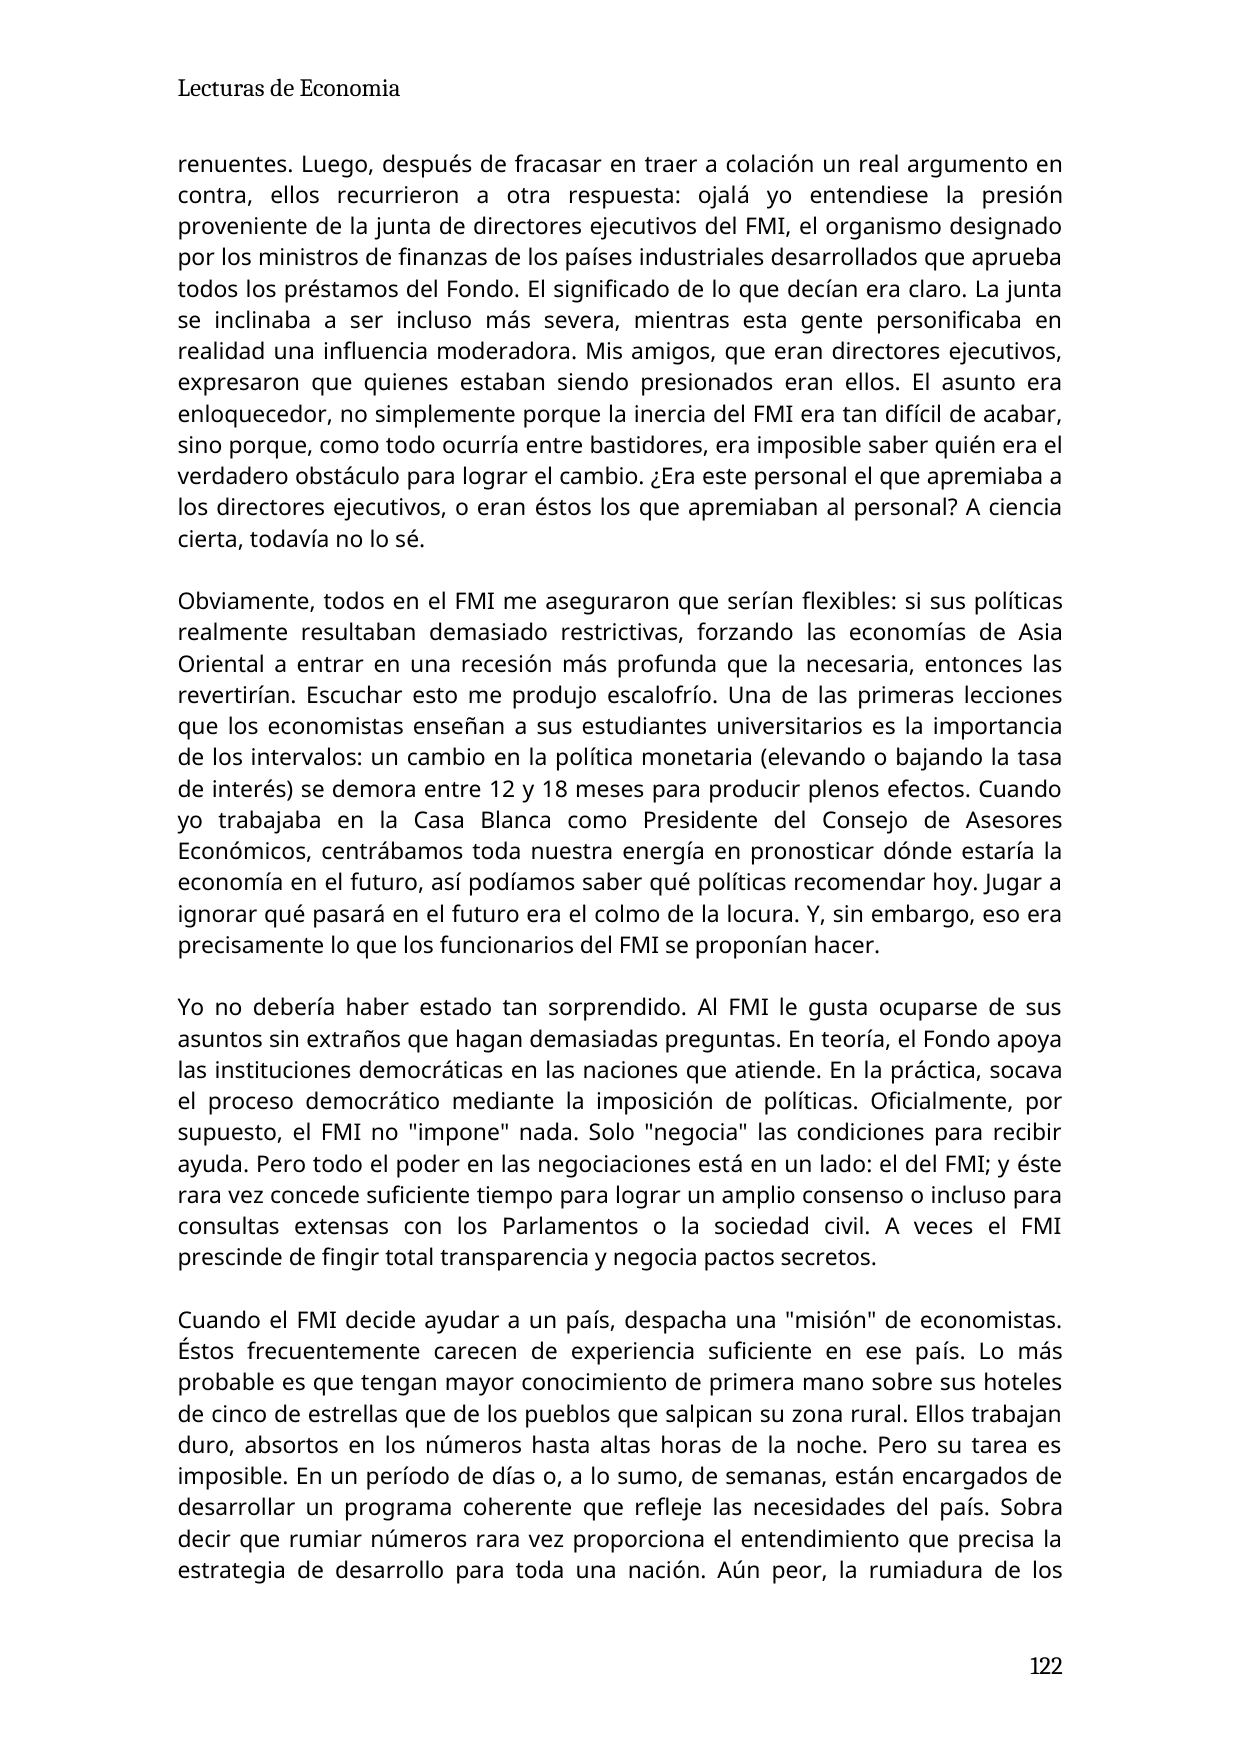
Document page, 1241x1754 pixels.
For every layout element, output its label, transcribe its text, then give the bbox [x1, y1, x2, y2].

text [177, 148, 1063, 554]
text Obviamente, todos en el FMI me aseguraron que serían flexibles: si sus políticas realmente resultaban demasiado restrictivas, forzando las economías de Asia Oriental a entrar en una recesión más profunda que la necesaria, entonces las revertirían. Escuchar esto me produjo escalofrío. Una de las primeras lecciones que los economistas enseñan a sus estudiantes universitarios es la importancia de los intervalos: un cambio en la política monetaria (elevando o bajando la tasa de interés) se demora entre 12 y 18 meses para producir plenos efectos. Cuando yo trabajaba en la Casa Blanca como Presidente del Consejo de Asesores Económicos, centrábamos toda nuestra energía en pronosticar dónde estaría la economía en el futuro, así podíamos saber qué políticas recomendar hoy. Jugar a ignorar qué pasará en el futuro era el colmo de la locura. Y, sin embargo, eso era precisamente lo que los funcionarios del FMI se proponían hacer. [177, 585, 1063, 960]
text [177, 1304, 1063, 1585]
text Yo no debería haber estado tan sorprendido. Al FMI le gusta ocuparse de sus asuntos sin extraños que hagan demasiadas preguntas. En teoría, el Fondo apoya las instituciones democráticas en las naciones que atiende. En la práctica, socava el proceso democrático mediante la imposición de políticas. Oficialmente, por supuesto, el FMI no "impone" nada. Solo "negocia" las condiciones para recibir ayuda. Pero todo el poder en las negociaciones está en un lado: el del FMI; y éste rara vez concede suficiente tiempo para lograr un amplio consenso o incluso para consultas extensas con los Parlamentos o la sociedad civil. A veces el FMI prescinde de fingir total transparencia y negocia pactos secretos. [177, 991, 1063, 1273]
